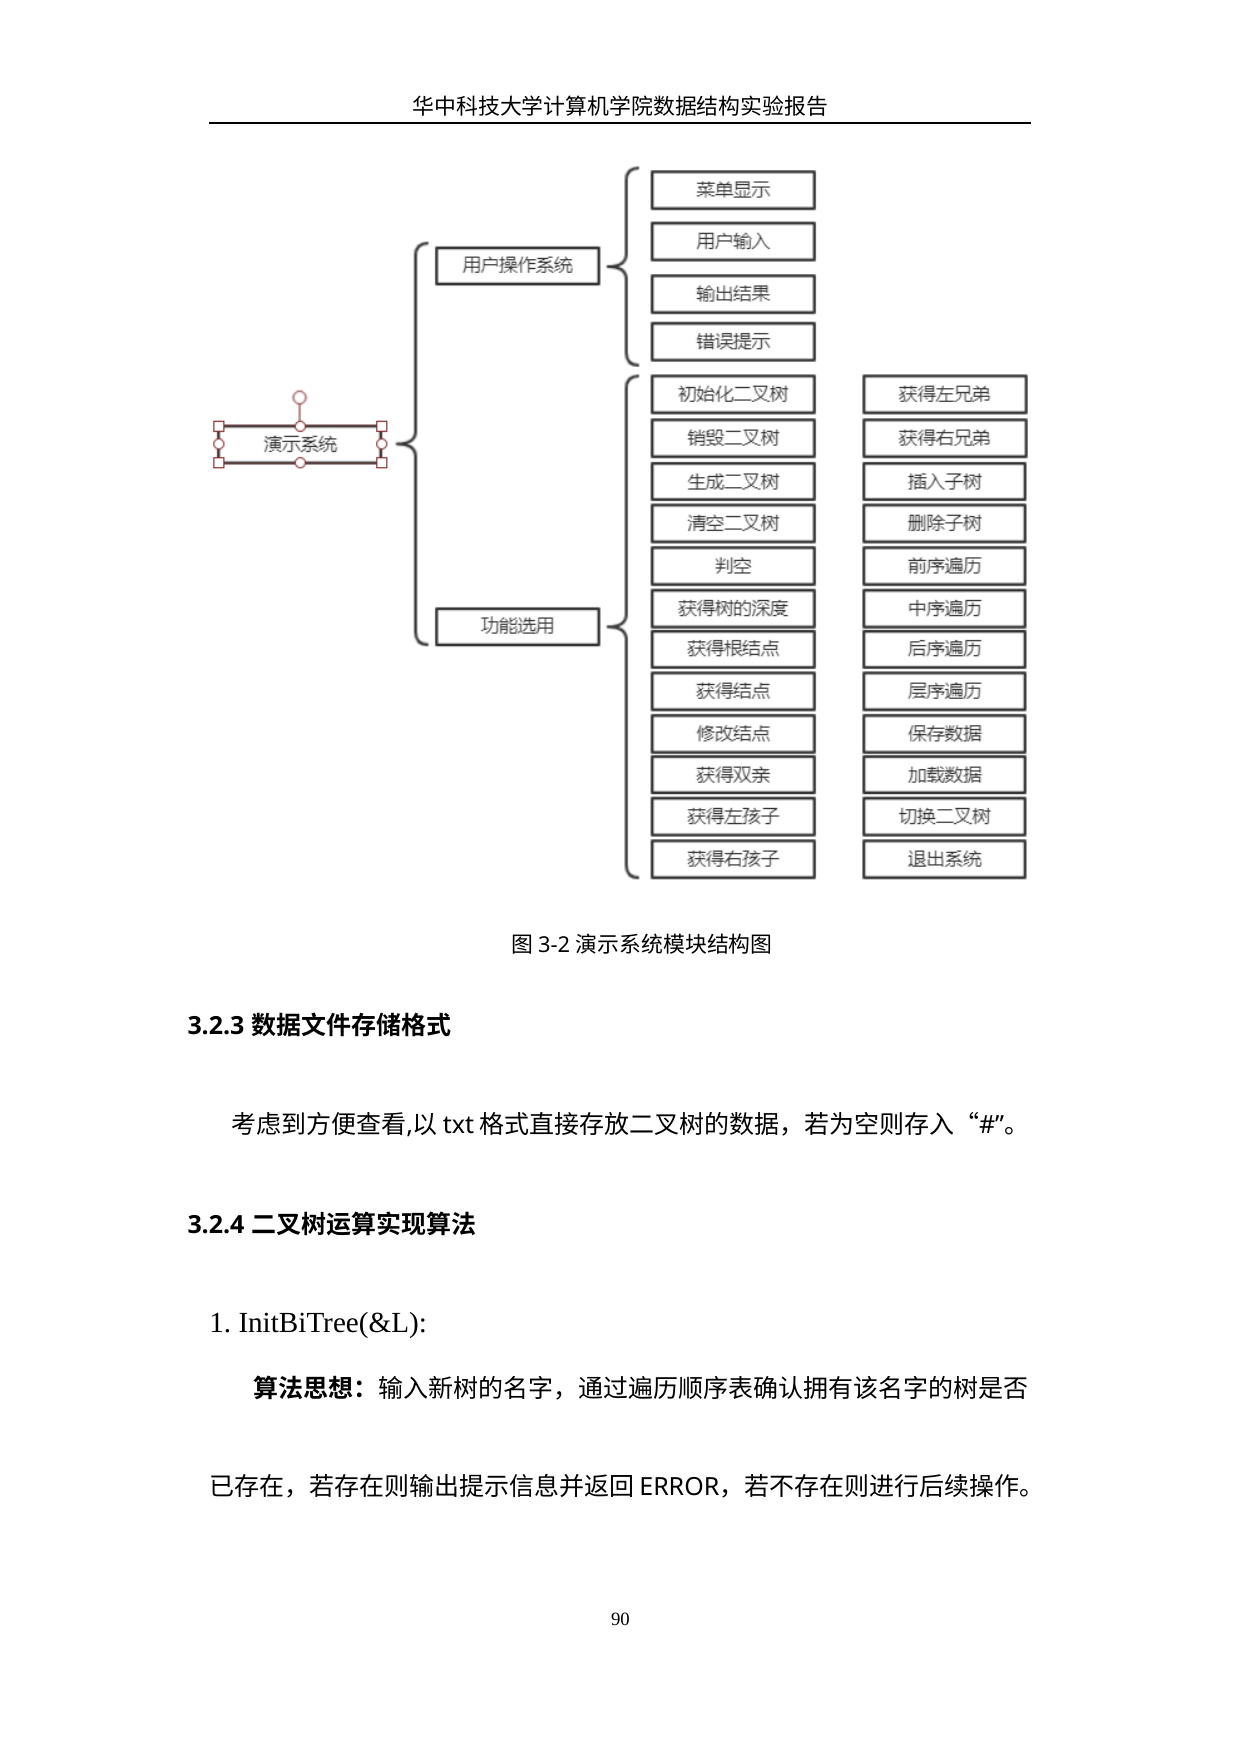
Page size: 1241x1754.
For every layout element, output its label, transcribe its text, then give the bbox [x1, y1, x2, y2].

text 图3-2 演示系统模块结构图 [209, 926, 1031, 959]
text 考虑到方便查看,以txt格式直接存放二叉树的数据，若为空则存入“#”。 [209, 1090, 1031, 1155]
picture [187, 164, 1053, 907]
text 1. InitBiTree(&L): [209, 1289, 1031, 1354]
text 3.2.4 二叉树运算实现算法 [187, 1190, 1031, 1255]
text 3.2.3 数据文件存储格式 [187, 991, 1031, 1056]
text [209, 1354, 1031, 1517]
